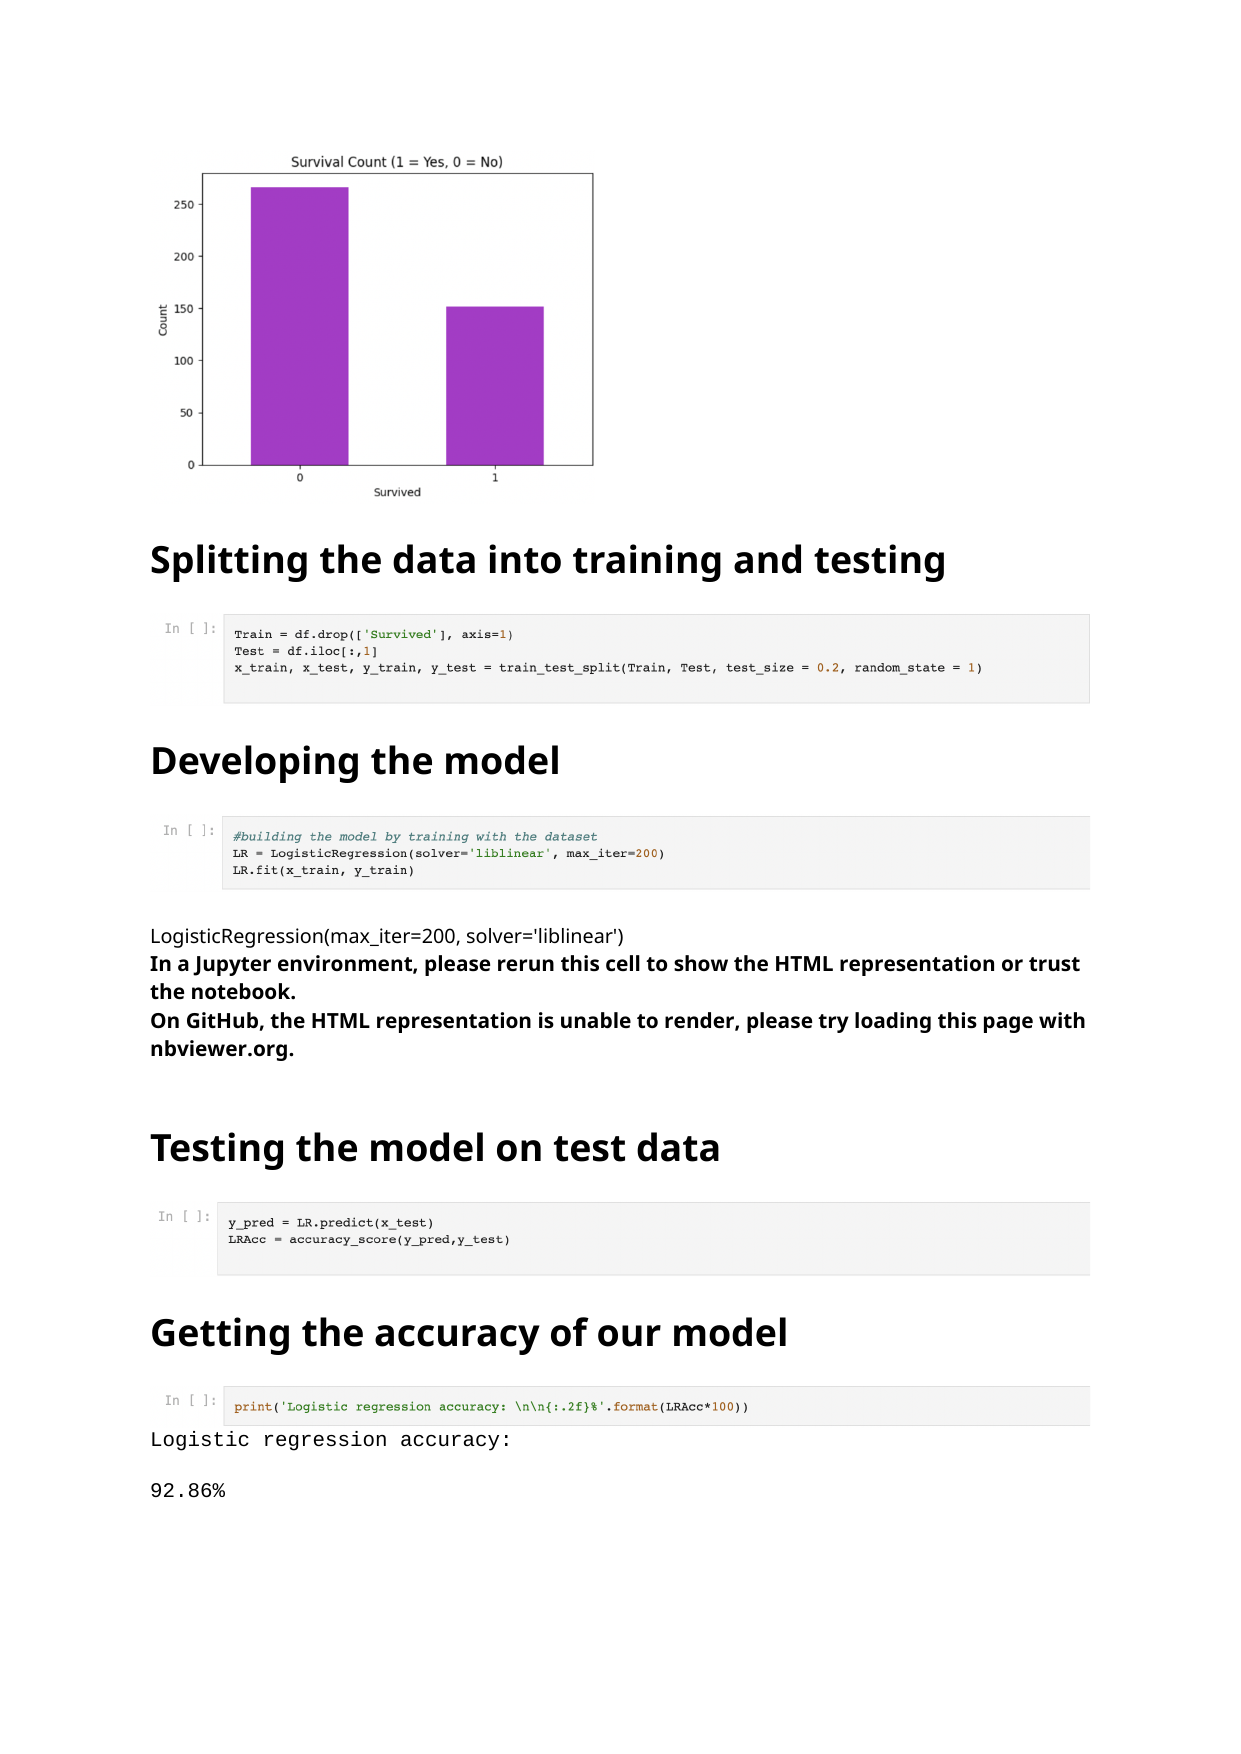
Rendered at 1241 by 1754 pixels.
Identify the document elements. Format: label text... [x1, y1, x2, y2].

picture [150, 613, 1091, 706]
text LogisticRegression(max_iter=200, solver='liblinear') [150, 922, 1090, 949]
subtitle Splitting the data into training and testing [150, 533, 1090, 584]
text 92.86% [150, 1478, 1090, 1503]
subtitle Developing the model [150, 734, 1090, 786]
text Logistic regression accuracy: [150, 1428, 1090, 1453]
subtitle Testing the model on test data [150, 1122, 1090, 1173]
picture [150, 1386, 1091, 1428]
picture [150, 1201, 1091, 1277]
picture [150, 150, 596, 504]
subtitle Getting the accuracy of our model [150, 1306, 1090, 1357]
text In a Jupyter environment, please rerun this cell to show the HTML representation or trust the notebook. On GitHub, the HTML representation is unable to render, please try loading this page with nbviewer.org. [150, 949, 1090, 1063]
picture [150, 814, 1091, 892]
